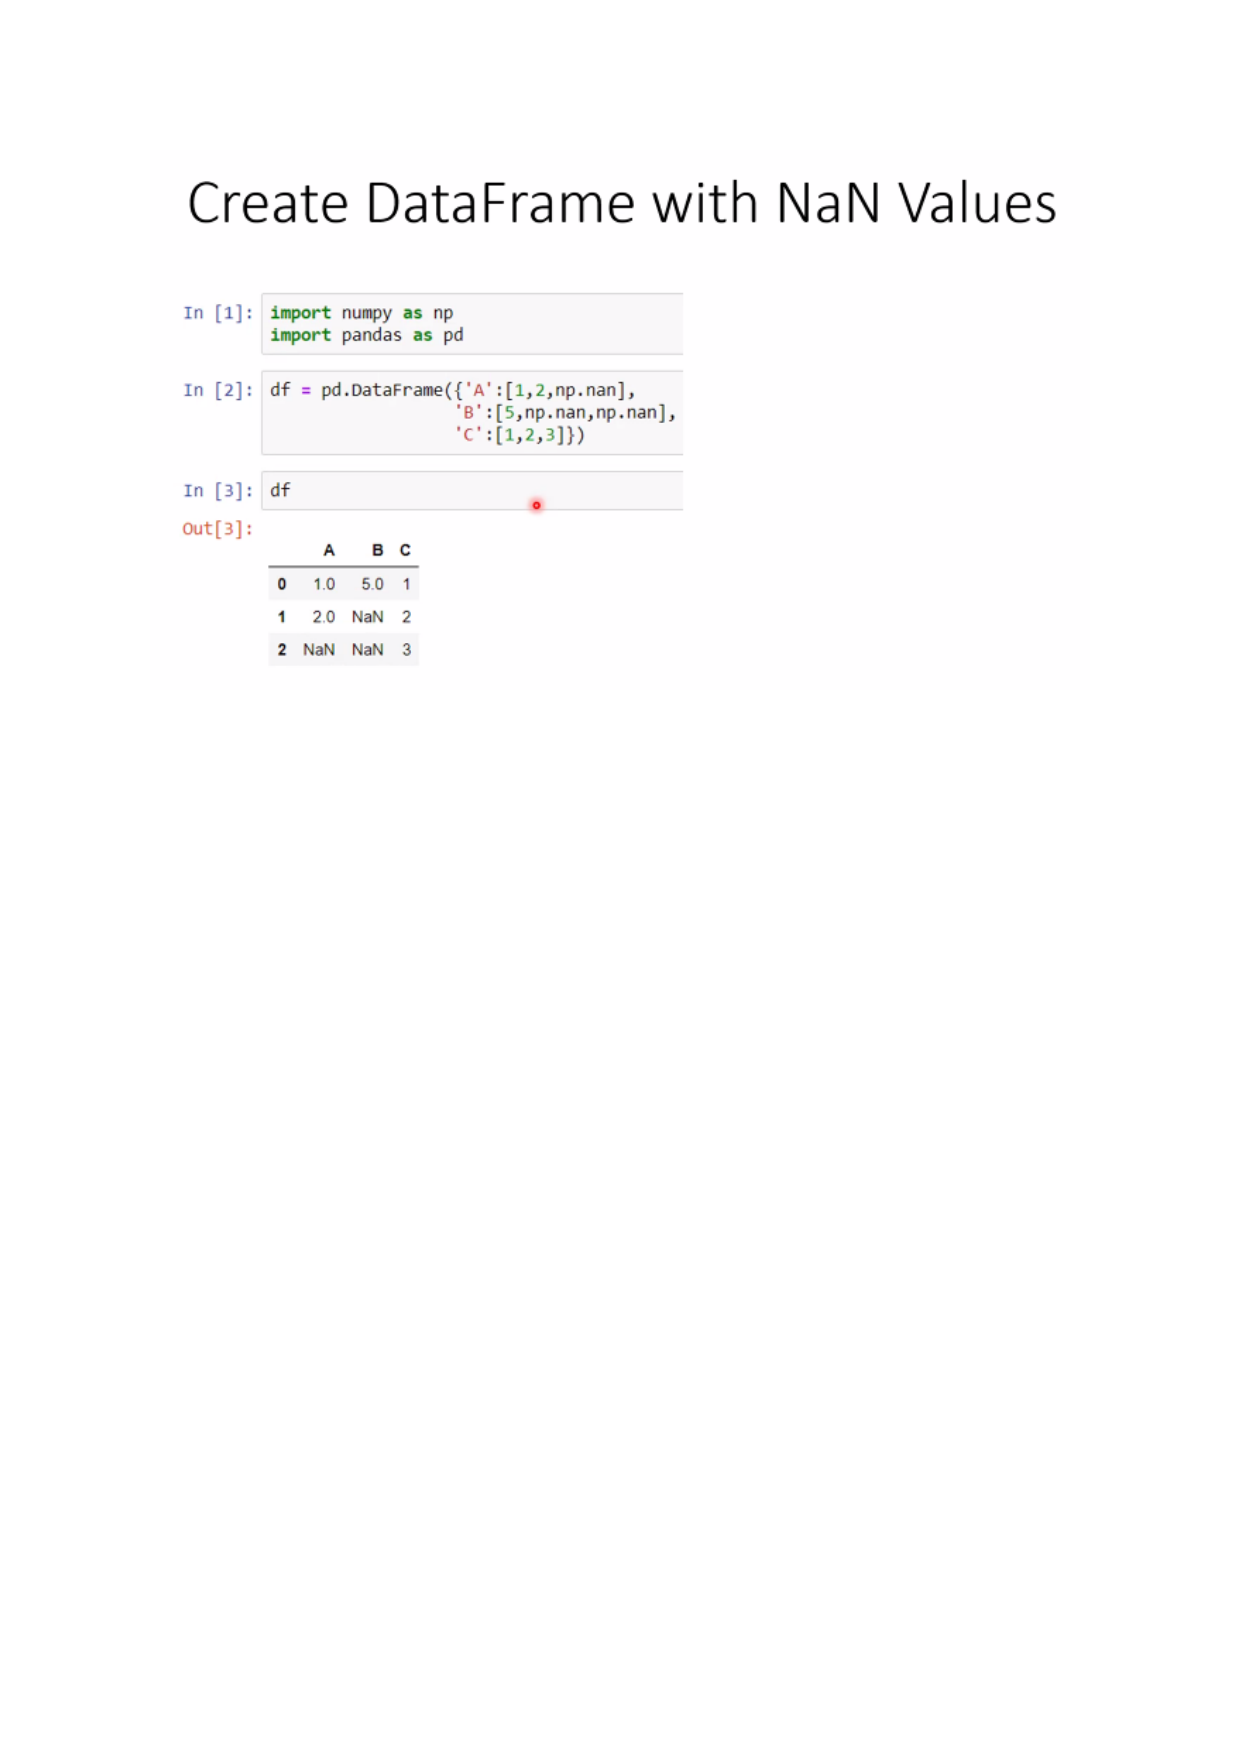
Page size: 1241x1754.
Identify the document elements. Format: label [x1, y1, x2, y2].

picture [150, 150, 1091, 690]
